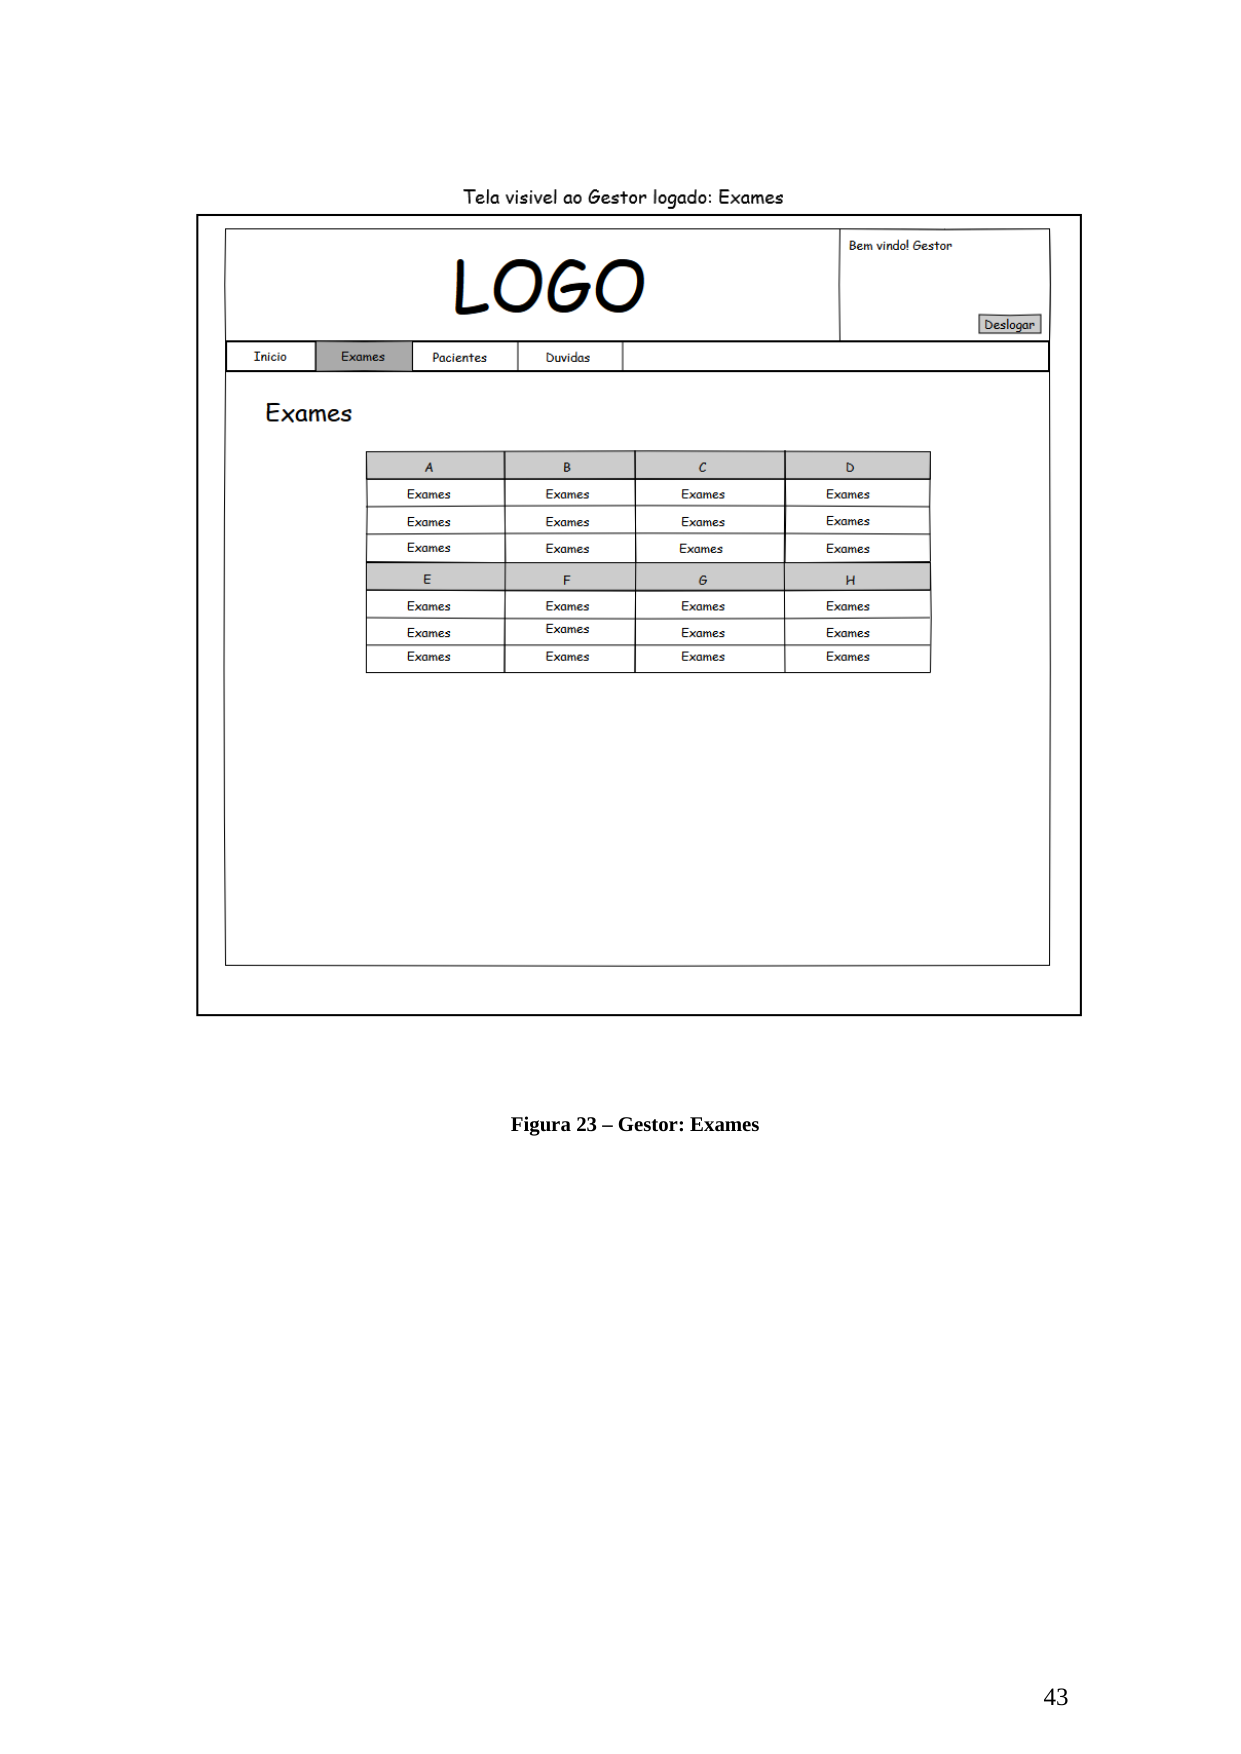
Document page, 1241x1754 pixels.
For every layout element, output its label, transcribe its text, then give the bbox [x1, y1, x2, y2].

picture [147, 177, 1122, 1085]
